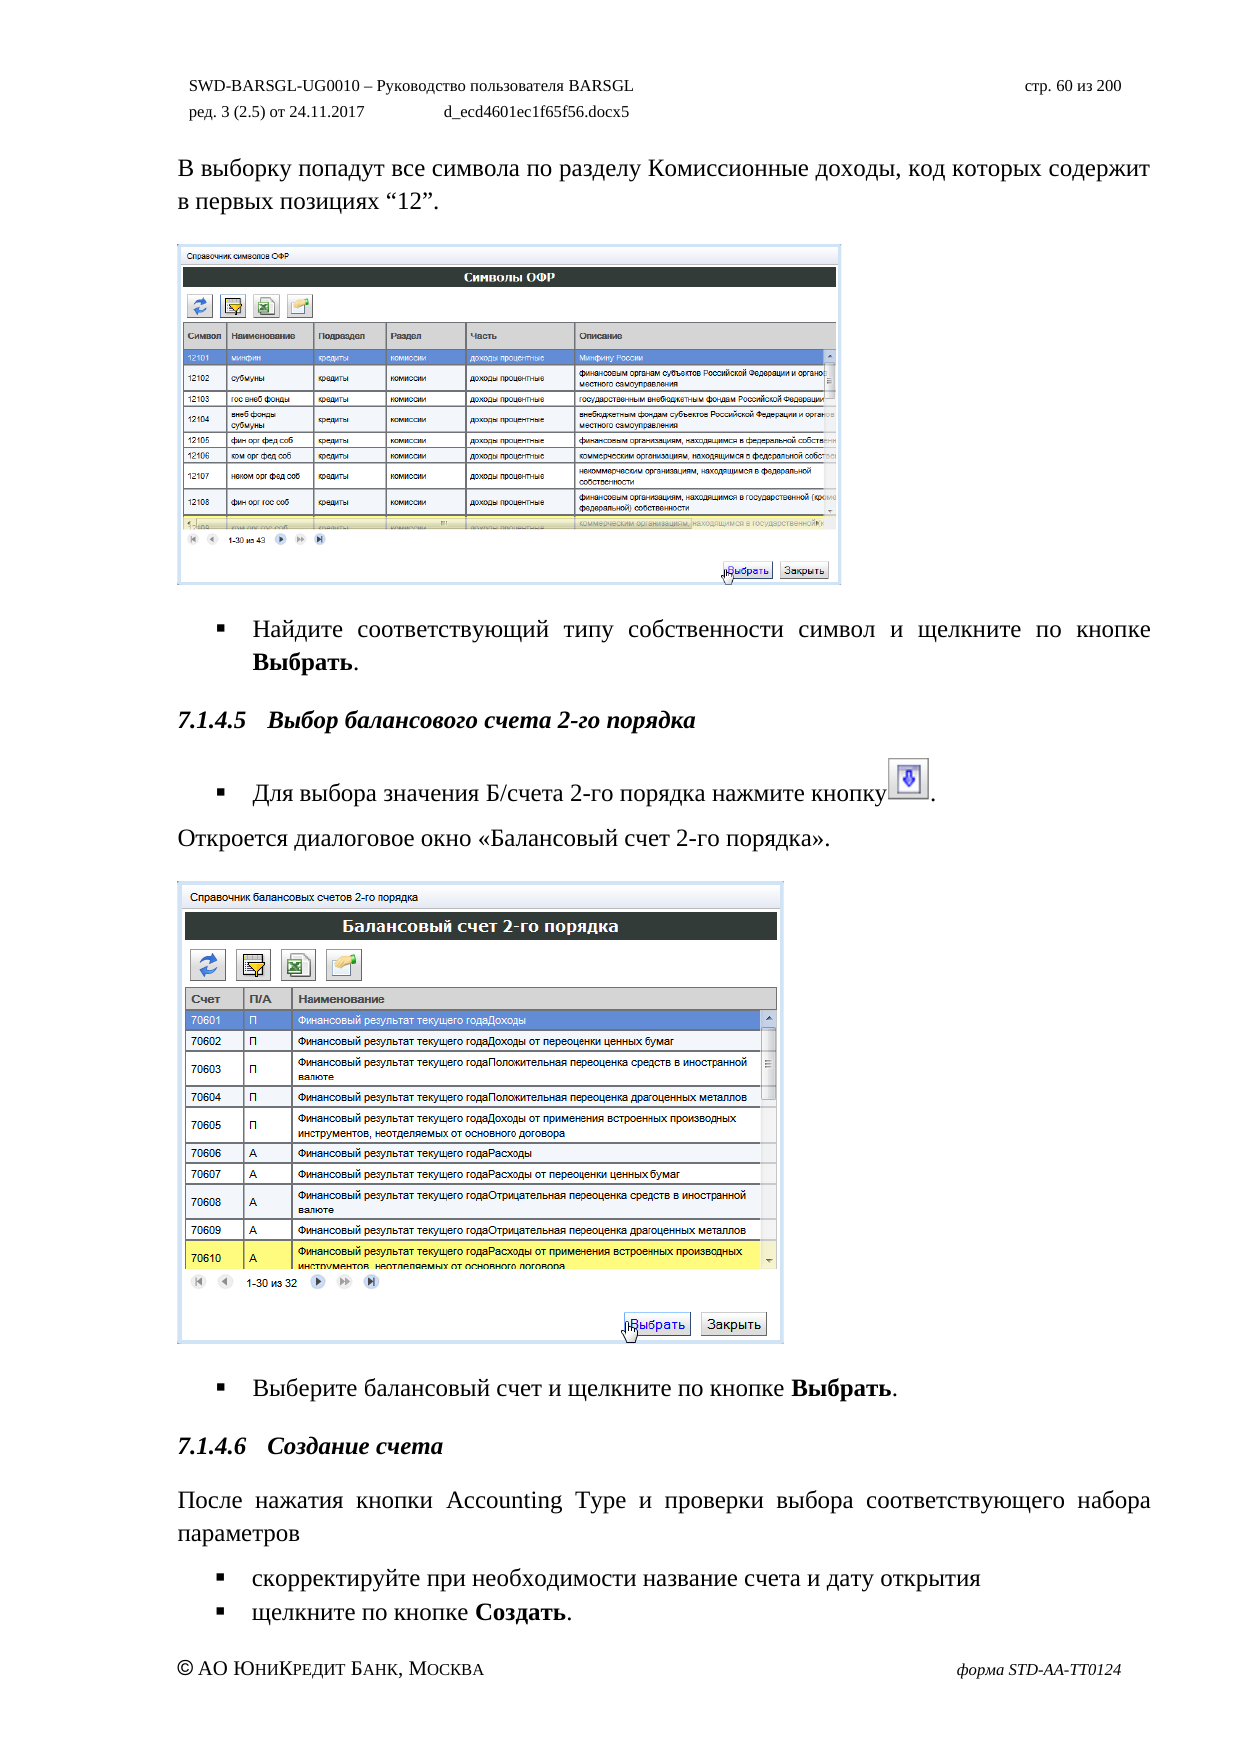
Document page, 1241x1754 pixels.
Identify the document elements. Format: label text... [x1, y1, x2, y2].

list Выберите балансовый счет и щелкните по кнопке Выбрать. [215, 1373, 1152, 1402]
picture [887, 758, 930, 801]
subtitle Выбор балансового счета 2-го порядка [177, 705, 1152, 734]
list Найдите соответствующий типу собственности символ и щелкните по кнопке Выбрать. [215, 614, 1152, 676]
list Для выбора значения Б/счета 2-го порядка нажмите кнопку. [215, 759, 1152, 806]
subtitle Создание счета [177, 1431, 1152, 1460]
list щелкните по кнопке Создать. [214, 1597, 1152, 1625]
text После нажатия кнопки Accounting Type и проверки выбора соответствующего набора параметров [177, 1485, 1152, 1547]
text Откроется диалоговое окно «Балансовый счет 2-го порядка». [177, 823, 1152, 852]
picture [177, 244, 842, 585]
list скорректируйте при необходимости название счета и дату открытия [214, 1563, 1152, 1592]
text В выборку попадут все символа по разделу Комиссионные доходы, код которых содержит в первых позициях “12”. [177, 153, 1152, 215]
picture [177, 881, 784, 1344]
